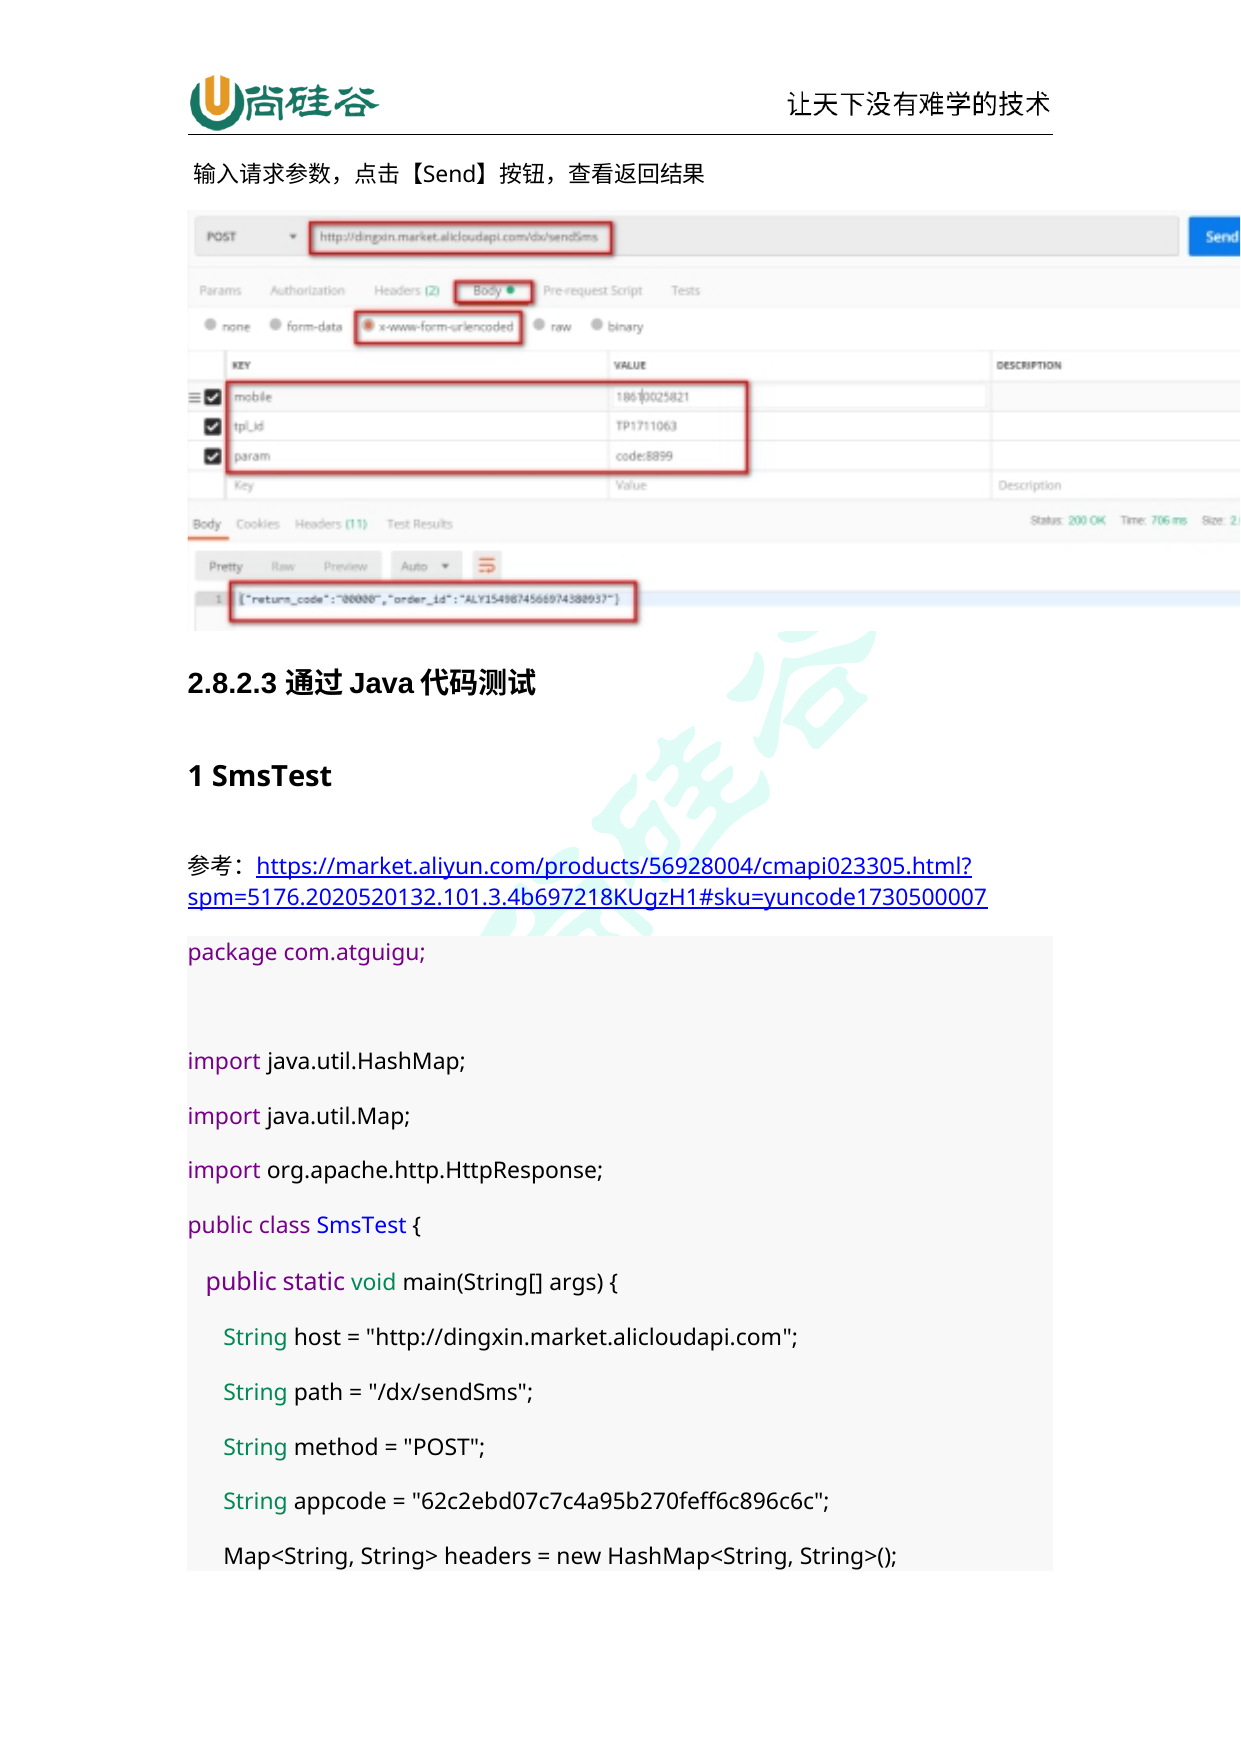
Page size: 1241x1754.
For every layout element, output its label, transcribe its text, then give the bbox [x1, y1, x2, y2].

text import org.apache.http.HttpResponse; [187, 1154, 1053, 1186]
text public static void main(String[] args) { [187, 1264, 1053, 1298]
text String path = "/dx/sendSms"; [187, 1376, 1053, 1407]
text import java.util.HashMap; [187, 1045, 1053, 1076]
text String appcode = "62c2ebd07c7c4a95b270feff6c896c6c"; [187, 1485, 1053, 1517]
text import java.util.Map; [187, 1100, 1053, 1131]
text String host = "http://dingxin.market.alicloudapi.com"; [187, 1321, 1053, 1352]
text String method = "POST"; [187, 1431, 1053, 1462]
text Map<String, String> headers = new HashMap<String, String>(); [187, 1540, 1053, 1571]
text public class SmsTest { [187, 1209, 1053, 1240]
text 参考：https://market.aliyun.com/products/56928004/cmapi023305.html?spm=5176.2020520132.101.3.4b697218KUgzH1#sku=yuncode1730500007 [187, 848, 1053, 912]
text 输入请求参数，点击【Send】按钮，查看返回结果 [187, 156, 1053, 189]
subtitle 1 SmsTest [187, 756, 1053, 795]
text package com.atguigu; [187, 936, 1053, 967]
picture [187, 210, 1241, 631]
picture [187, 73, 1053, 132]
subtitle 2.8.2.3 通过Java代码测试 [187, 660, 1053, 702]
